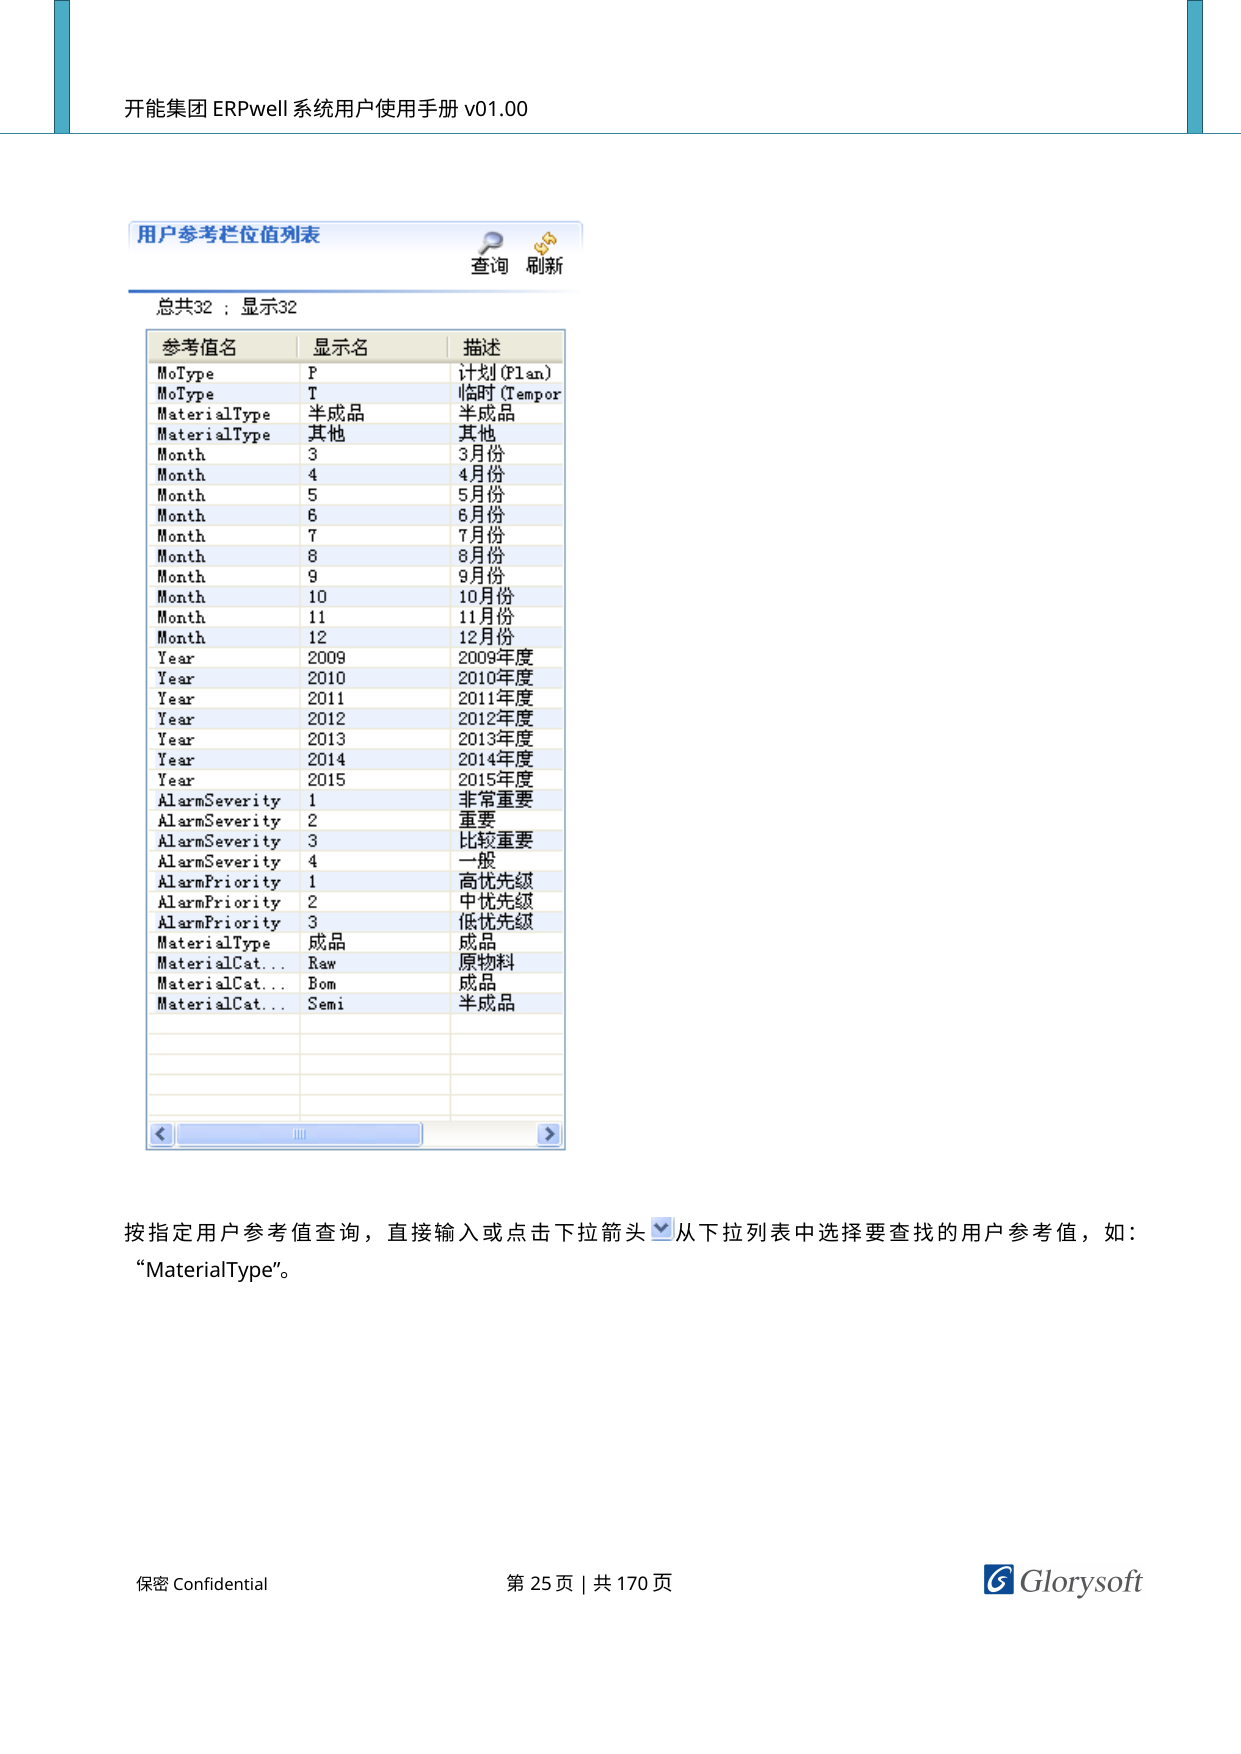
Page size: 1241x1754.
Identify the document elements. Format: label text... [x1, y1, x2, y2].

picture [651, 1217, 675, 1241]
picture [981, 1562, 1146, 1600]
text 按指定用户参考值查询，直接输入或点击下拉箭头从下拉列表中选择要查找的用户参考值，如：“MaterialType”。 [124, 1215, 1150, 1285]
